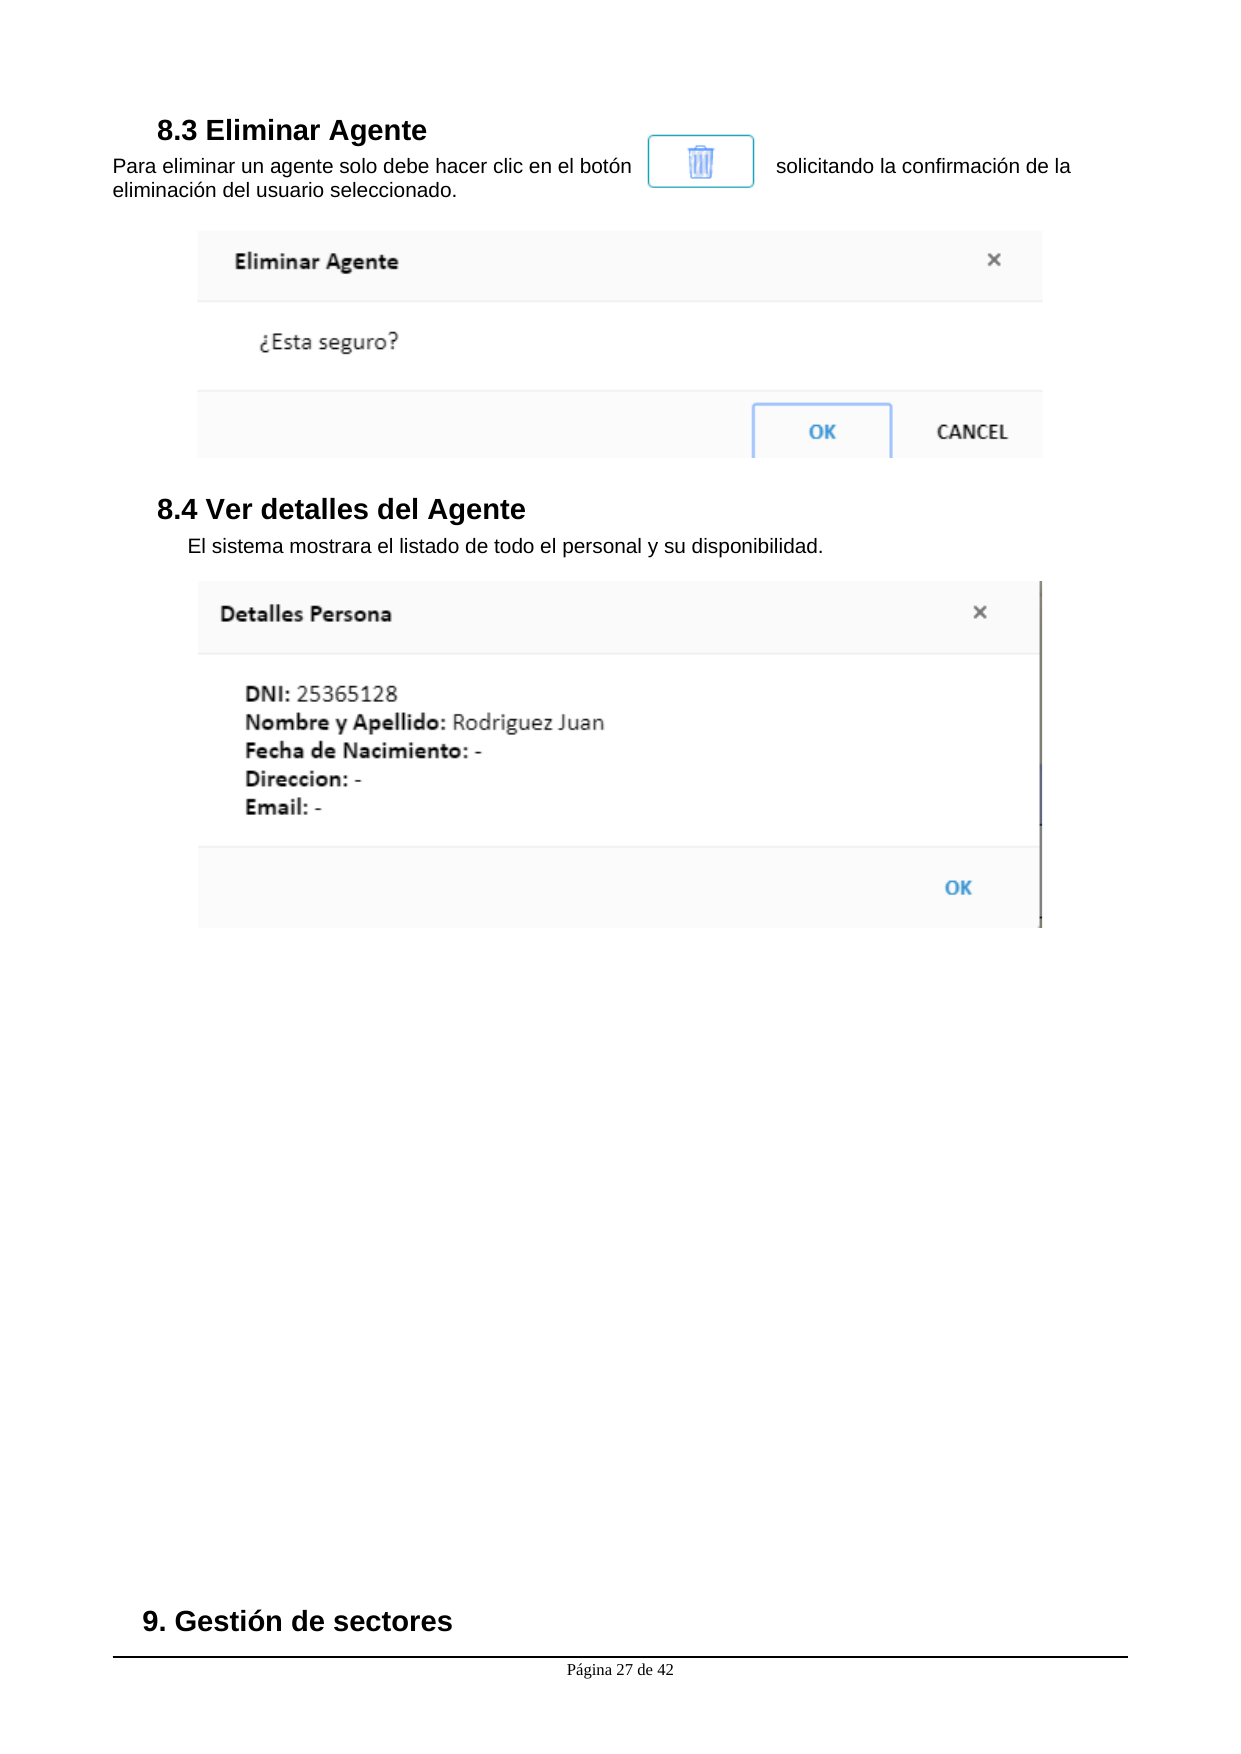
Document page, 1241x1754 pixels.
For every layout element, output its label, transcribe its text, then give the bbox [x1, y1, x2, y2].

text 9. Gestión de sectores [112, 1604, 1128, 1637]
text Para eliminar un agente solo debe hacer clic en el botón solicitando la confirmación de la eliminación del usuario seleccionado. [112, 154, 1128, 202]
picture [198, 581, 1043, 928]
picture [645, 123, 761, 196]
picture [197, 231, 1043, 458]
text El sistema mostrara el listado de todo el personal y su disponibilidad. [112, 534, 1128, 558]
text 8.3 Eliminar Agente [112, 112, 1128, 146]
text 8.4 Ver detalles del Agente [112, 492, 1128, 525]
